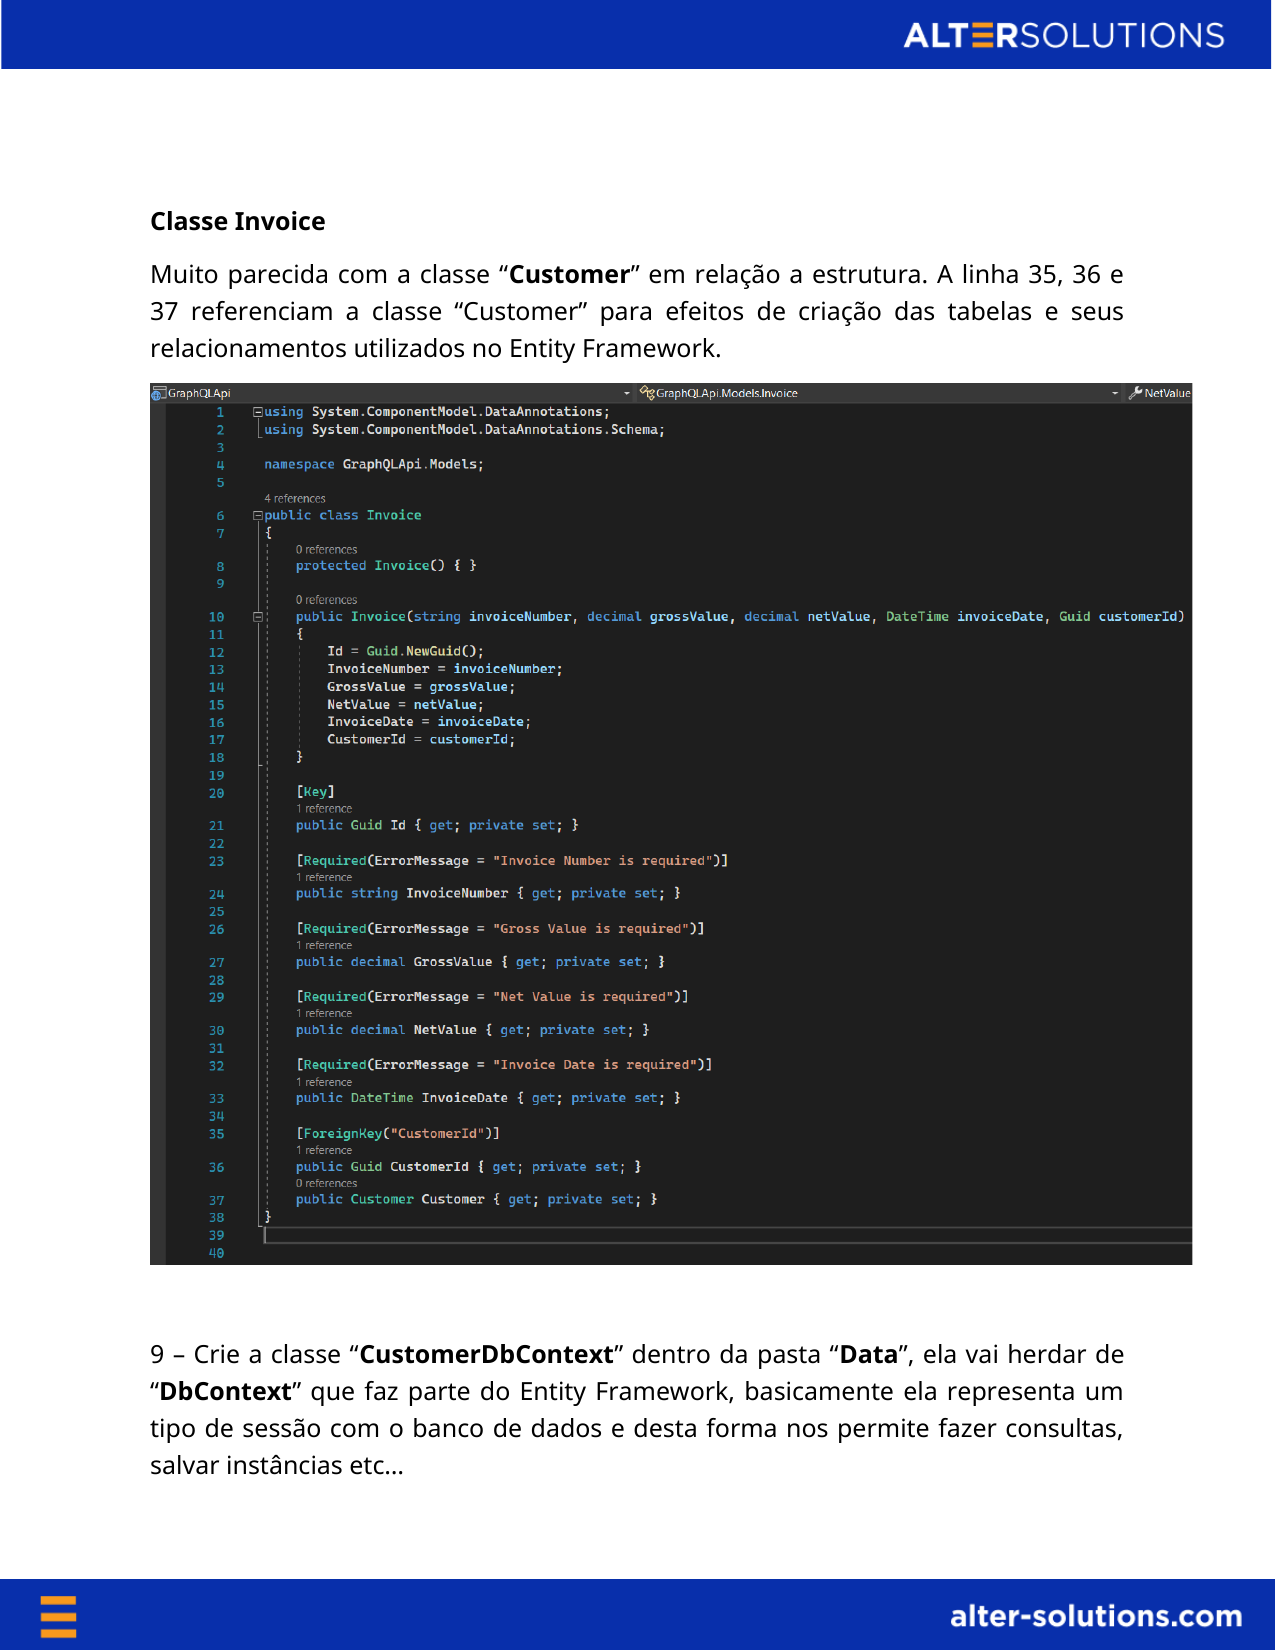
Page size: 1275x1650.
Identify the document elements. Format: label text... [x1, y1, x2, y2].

text Muito parecida com a classe “Customer” em relação a estrutura. A linha 35, 36 e 37 referenciam a classe “Customer” para efeitos de criação das tabelas e seus relacionamentos utilizados no Entity Framework. [150, 257, 1125, 364]
picture [0, 1579, 1275, 1650]
picture [0, 0, 1271, 69]
text 9 – Crie a classe “CustomerDbContext” dentro da pasta “Data”, ela vai herdar de “DbContext” que faz parte do Entity Framework, basicamente ela representa um tipo de sessão com o banco de dados e desta forma nos permite fazer consultas, salvar instâncias etc… [150, 1337, 1125, 1482]
picture [150, 383, 1193, 1265]
text Classe Invoice [150, 203, 1125, 237]
